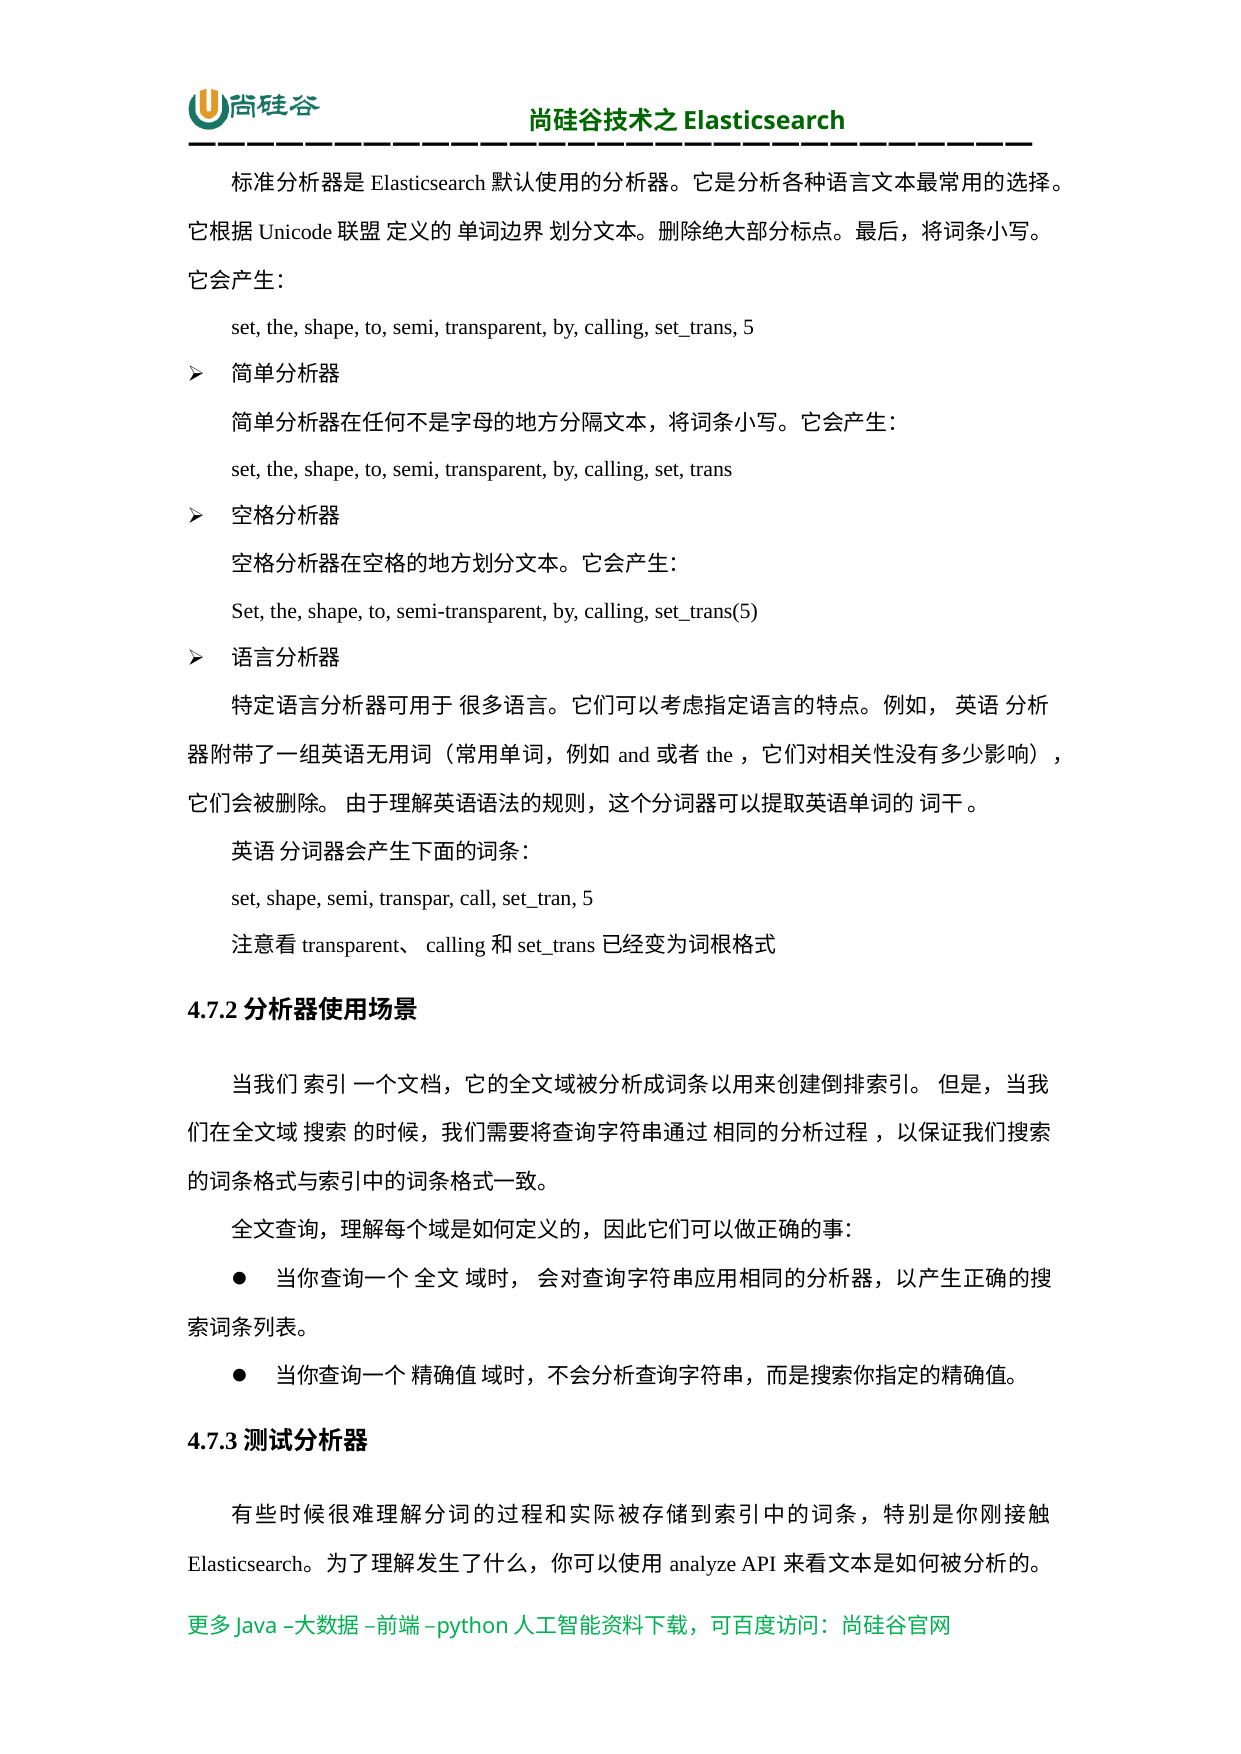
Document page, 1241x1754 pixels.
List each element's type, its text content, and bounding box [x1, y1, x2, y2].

list 当你查询一个 全文 域时， 会对查询字符串应用相同的分析器，以产生正确的搜索词条列表。 [187, 1260, 1053, 1342]
list 语言分析器 [187, 639, 1053, 672]
list 空格分析器在空格的地方划分文本。它会产生： [187, 546, 1053, 578]
subtitle 4.7.3 测试分析器 [187, 1406, 1053, 1471]
list set, shape, semi, transpar, call, set_tran, 5 [187, 882, 1053, 914]
text 当我们 索引 一个文档，它的全文域被分析成词条以用来创建倒排索引。 但是，当我们在全文域 搜索 的时候，我们需要将查询字符串通过 相同的分析过程 ，以保证我们搜索的词条格式与索引中的词条格式一致。 [187, 1066, 1053, 1196]
text 全文查询，理解每个域是如何定义的，因此它们可以做正确的事： [187, 1212, 1053, 1244]
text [187, 1497, 1053, 1578]
list 简单分析器 [187, 356, 1053, 388]
list Set, the, shape, to, semi-transparent, by, calling, set_trans(5) [187, 594, 1053, 627]
list 空格分析器 [187, 497, 1053, 530]
list set, the, shape, to, semi, transparent, by, calling, set_trans, 5 [187, 311, 1053, 343]
picture [187, 88, 320, 130]
list 简单分析器在任何不是字母的地方分隔文本，将词条小写。它会产生： [187, 404, 1053, 437]
list 英语 分词器会产生下面的词条： [187, 833, 1053, 866]
list 标准分析器是Elasticsearch默认使用的分析器。它是分析各种语言文本最常用的选择。它根据 Unicode 联盟 定义的 单词边界 划分文本。删除绝大部分标点。最后，将词条小写。它会产生： [187, 165, 1053, 295]
list 当你查询一个 精确值 域时，不会分析查询字符串，而是搜索你指定的精确值。 [187, 1357, 1053, 1390]
subtitle 4.7.2 分析器使用场景 [187, 975, 1053, 1040]
list 注意看 transparent、 calling 和 set_trans 已经变为词根格式 [187, 927, 1053, 959]
list 特定语言分析器可用于 很多语言。它们可以考虑指定语言的特点。例如， 英语 分析器附带了一组英语无用词（常用单词，例如 and 或者 the ，它们对相关性没有多少影响），它们会被删除。 由于理解英语语法的规则，这个分词器可以提取英语单词的 词干 。 [187, 688, 1053, 818]
list set, the, shape, to, semi, transparent, by, calling, set, trans [187, 452, 1053, 485]
